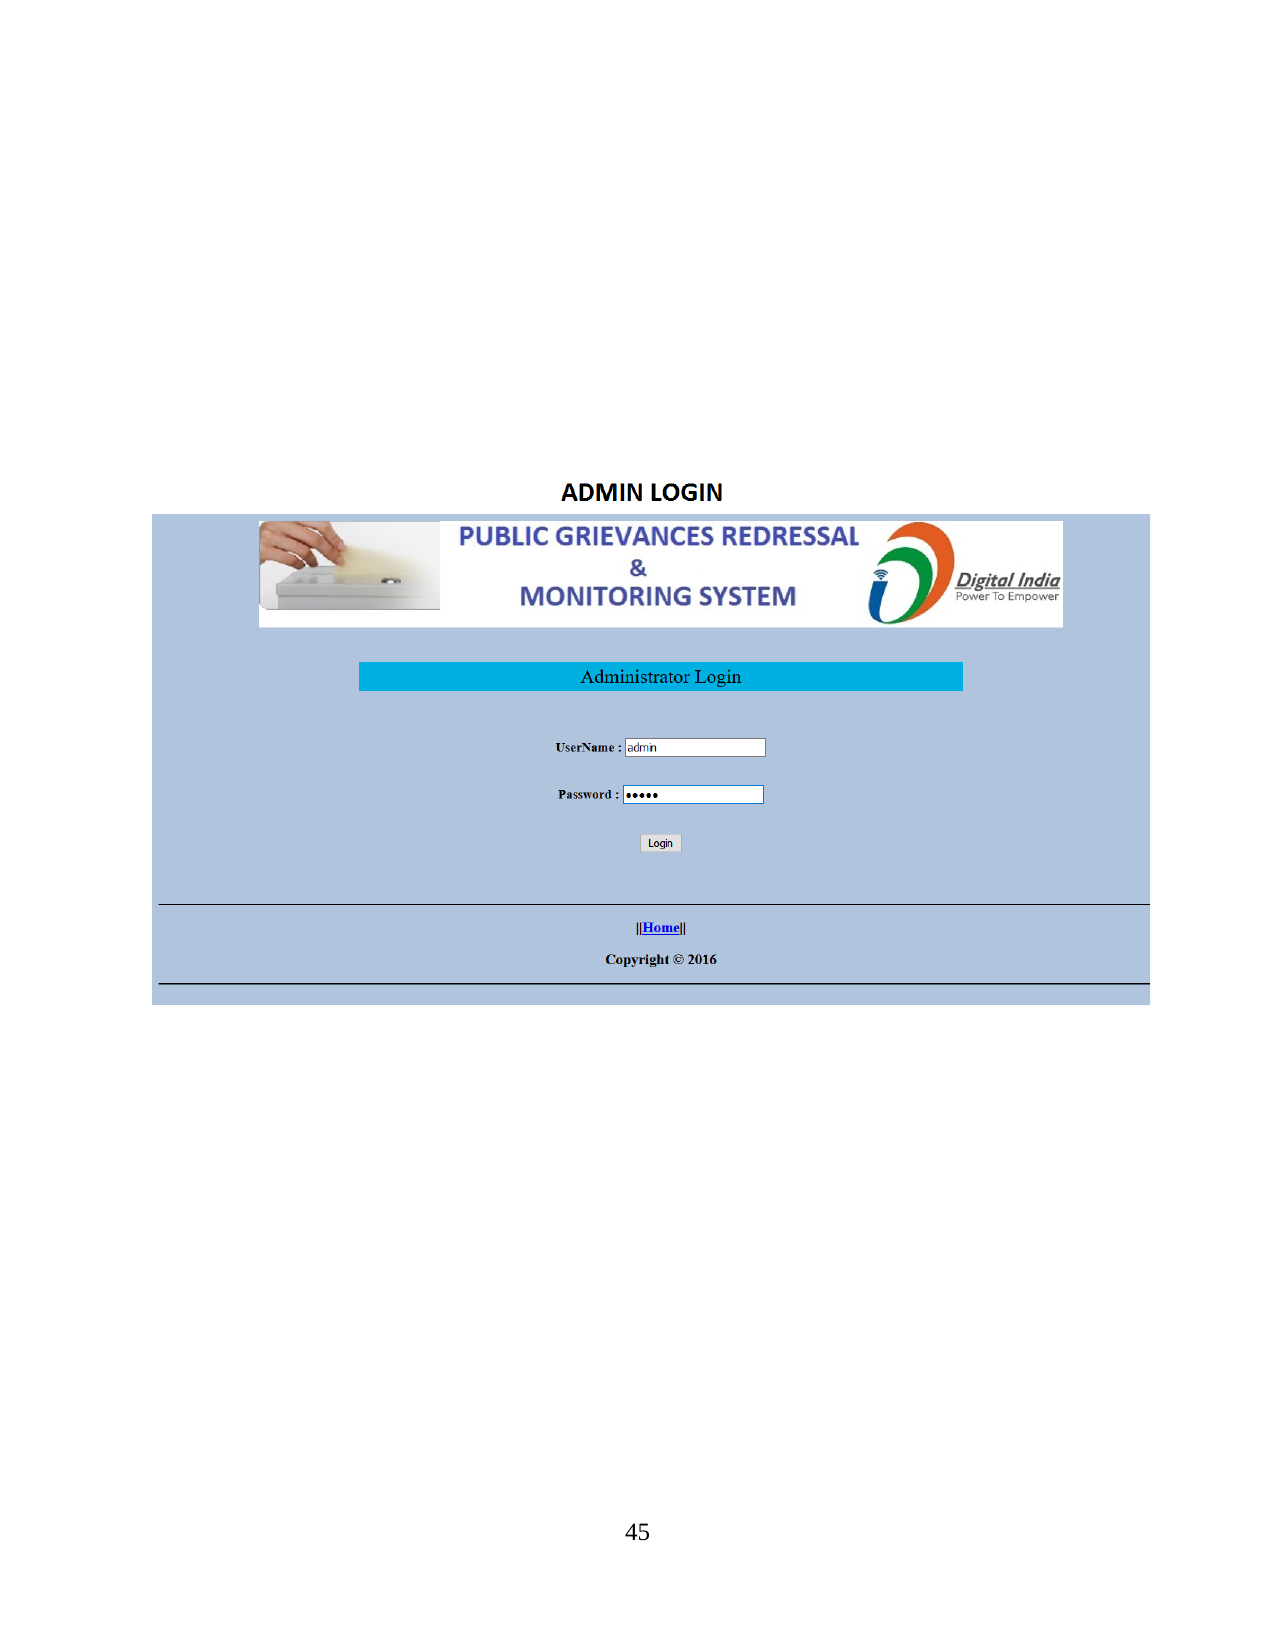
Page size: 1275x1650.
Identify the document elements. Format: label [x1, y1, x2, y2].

picture [150, 466, 1151, 1005]
